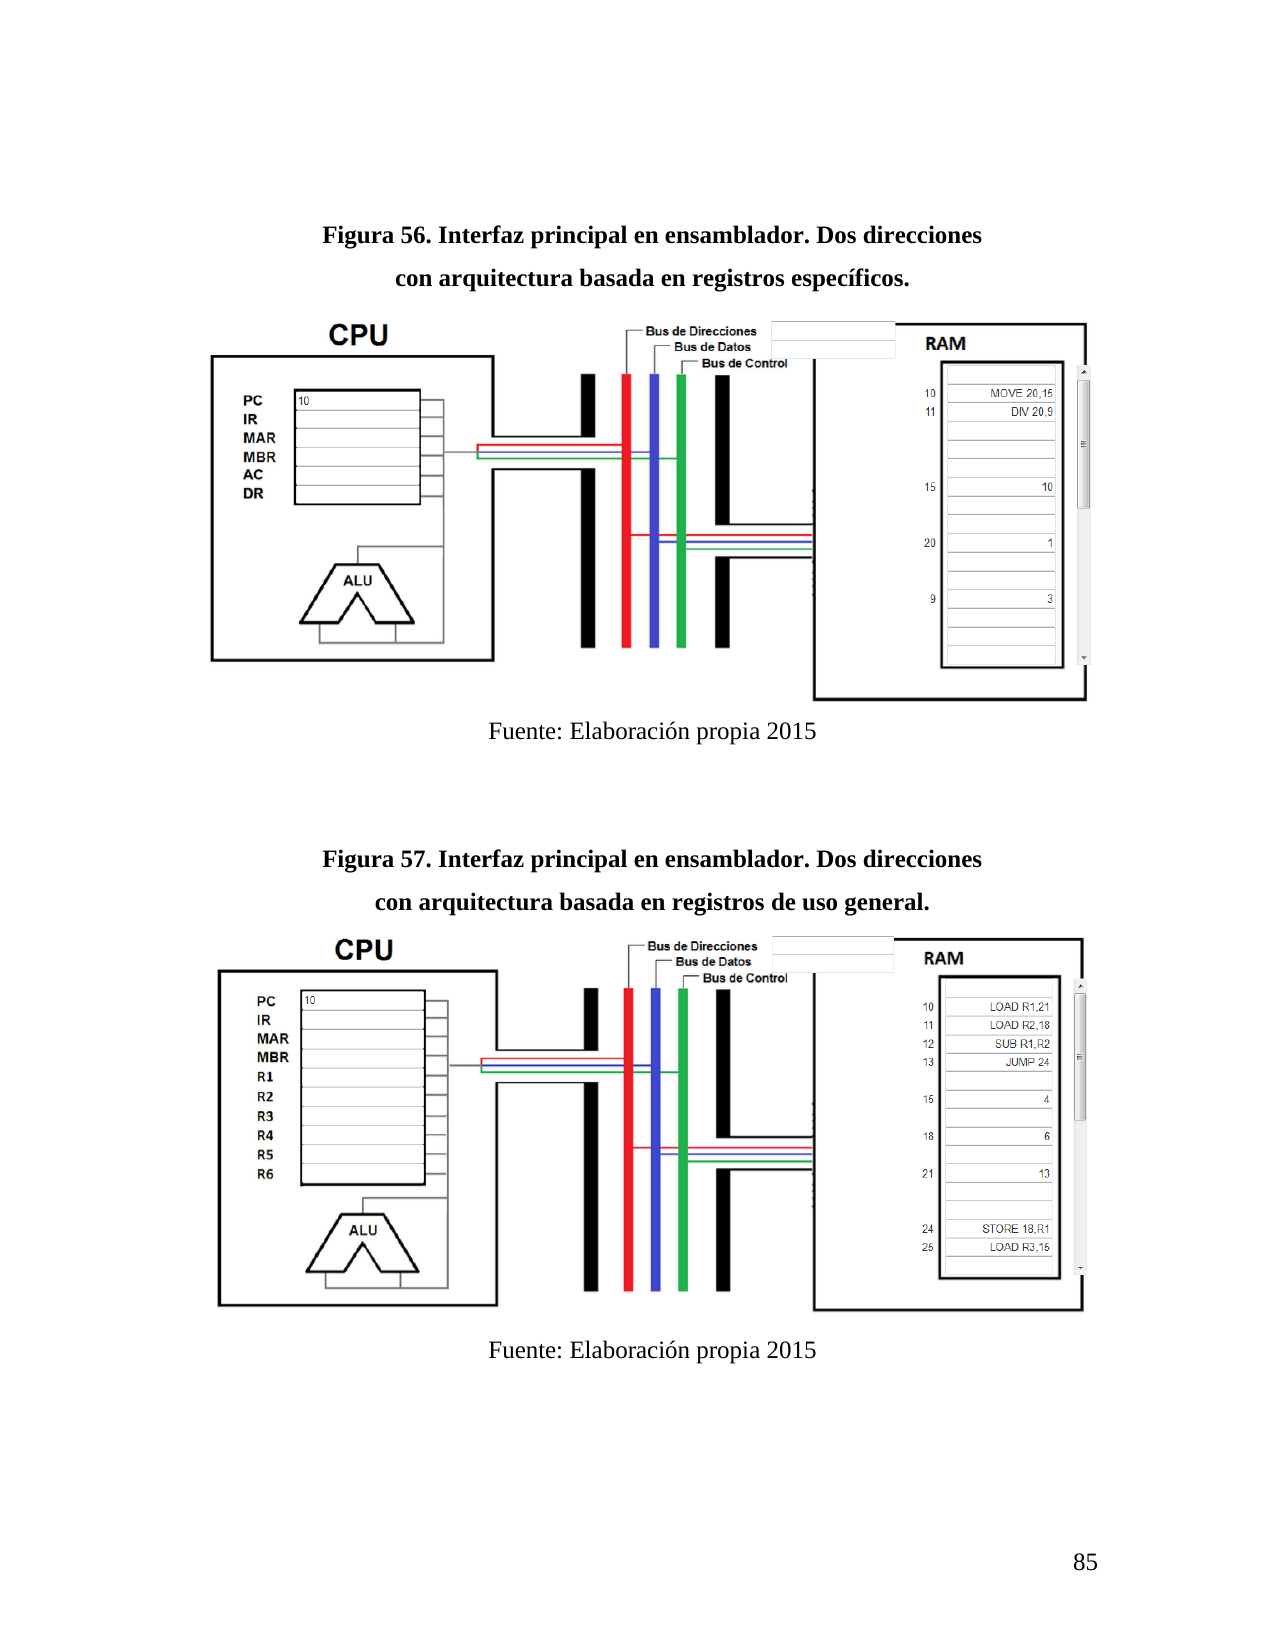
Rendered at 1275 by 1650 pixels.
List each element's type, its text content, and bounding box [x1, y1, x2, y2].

text con arquitectura basada en registros específicos. [207, 263, 1098, 292]
text Figura 57. Interfaz principal en ensamblador. Dos direcciones [207, 844, 1098, 873]
text Fuente: Elaboración propia 2015 [207, 1336, 1098, 1364]
text con arquitectura basada en registros de uso general. [207, 887, 1098, 916]
picture [208, 930, 1096, 1322]
text Fuente: Elaboración propia 2015 [207, 716, 1098, 745]
text Figura 56. Interfaz principal en ensamblador. Dos direcciones [207, 220, 1098, 249]
picture [207, 306, 1098, 702]
